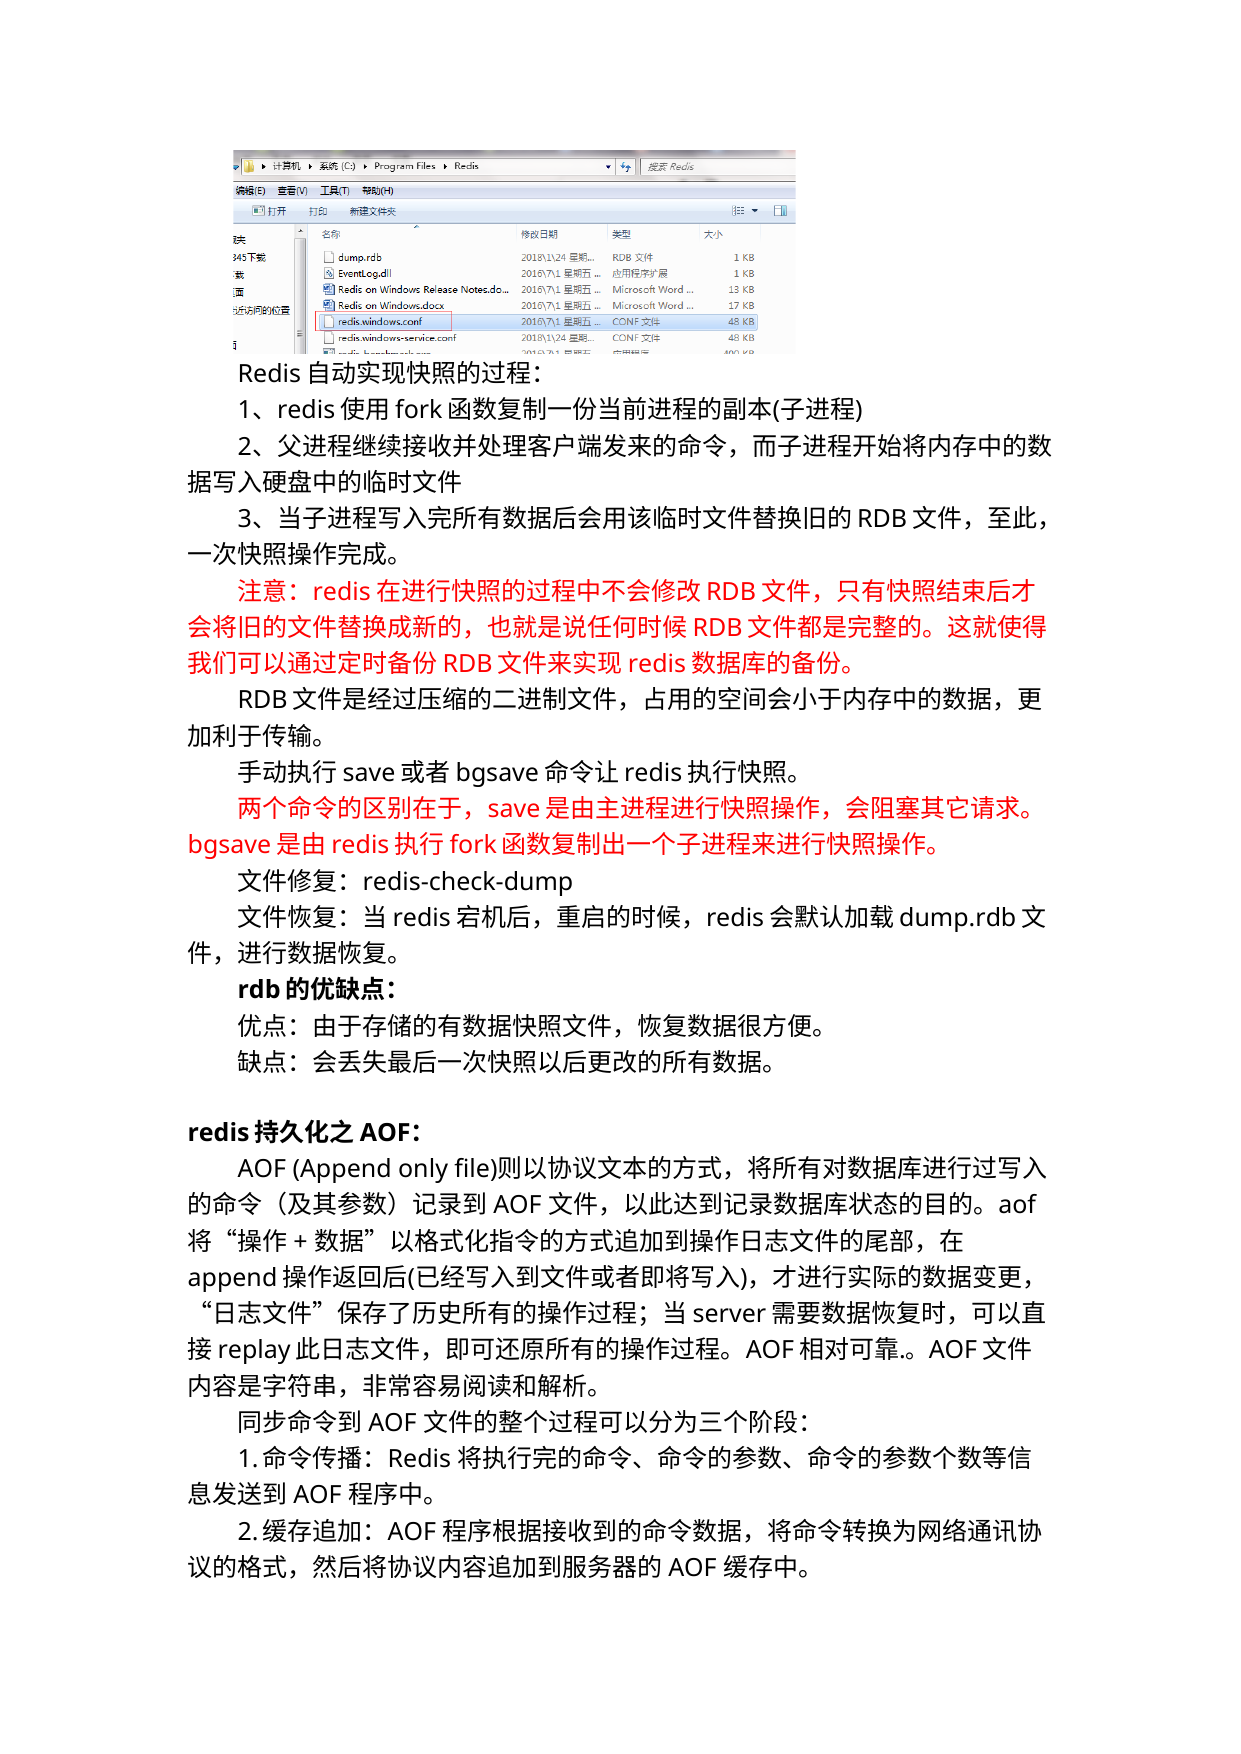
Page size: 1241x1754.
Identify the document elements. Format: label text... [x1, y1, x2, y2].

list 1、redis使用fork函数复制一份当前进程的副本(子进程) [187, 390, 1053, 426]
list AOF (Append only file)则以协议文本的方式，将所有对数据库进行过写入的命令（及其参数）记录到 AOF 文件，以此达到记录数据库状态的目的。aof将“操作 + 数据”以格式化指令的方式追加到操作日志文件的尾部，在append操作返回后(已经写入到文件或者即将写入)，才进行实际的数据变更，“日志文件”保存了历史所有的操作过程；当server需要数据恢复时，可以直接replay此日志文件，即可还原所有的操作过程。AOF相对可靠.。AOF文件内容是字符串，非常容易阅读和解析。 [187, 1149, 1053, 1402]
list RDB文件是经过压缩的二进制文件，占用的空间会小于内存中的数据，更加利于传输。 [187, 680, 1053, 752]
list 2、父进程继续接收并处理客户端发来的命令，而子进程开始将内存中的数据写入硬盘中的临时文件 [187, 426, 1053, 498]
list 3、当子进程写入完所有数据后会用该临时文件替换旧的RDB文件，至此，一次快照操作完成。 [187, 498, 1053, 571]
list 缓存追加：AOF 程序根据接收到的命令数据，将命令转换为网络通讯协议的格式，然后将协议内容追加到服务器的 AOF 缓存中。 [187, 1511, 1053, 1584]
text 同步命令到 AOF 文件的整个过程可以分为三个阶段： [187, 1402, 1053, 1439]
list Redis自动实现快照的过程： [187, 353, 1053, 390]
list 优点：由于存储的有数据快照文件，恢复数据很方便。 [187, 1006, 1053, 1042]
list rdb的优缺点： [187, 970, 1053, 1006]
list 缺点：会丢失最后一次快照以后更改的所有数据。 [187, 1042, 1053, 1078]
list 两个命令的区别在于，save是由主进程进行快照操作，会阻塞其它请求。bgsave是由redis执行fork函数复制出一个子进程来进行快照操作。 [187, 788, 1053, 861]
list 文件修复：redis-check-dump [187, 861, 1053, 897]
list 命令传播：Redis 将执行完的命令、命令的参数、命令的参数个数等信息发送到 AOF 程序中。 [187, 1439, 1053, 1511]
picture [233, 150, 796, 354]
list 文件恢复：当redis宕机后，重启的时候，redis会默认加载dump.rdb文件，进行数据恢复。 [187, 897, 1053, 970]
text redis持久化之AOF： [187, 1112, 1053, 1149]
list 手动执行save或者bgsave命令让redis执行快照。 [187, 752, 1053, 788]
list 注意：redis在进行快照的过程中不会修改RDB文件，只有快照结束后才会将旧的文件替换成新的，也就是说任何时候RDB文件都是完整的。这就使得我们可以通过定时备份RDB文件来实现redis数据库的备份。 [187, 571, 1053, 680]
